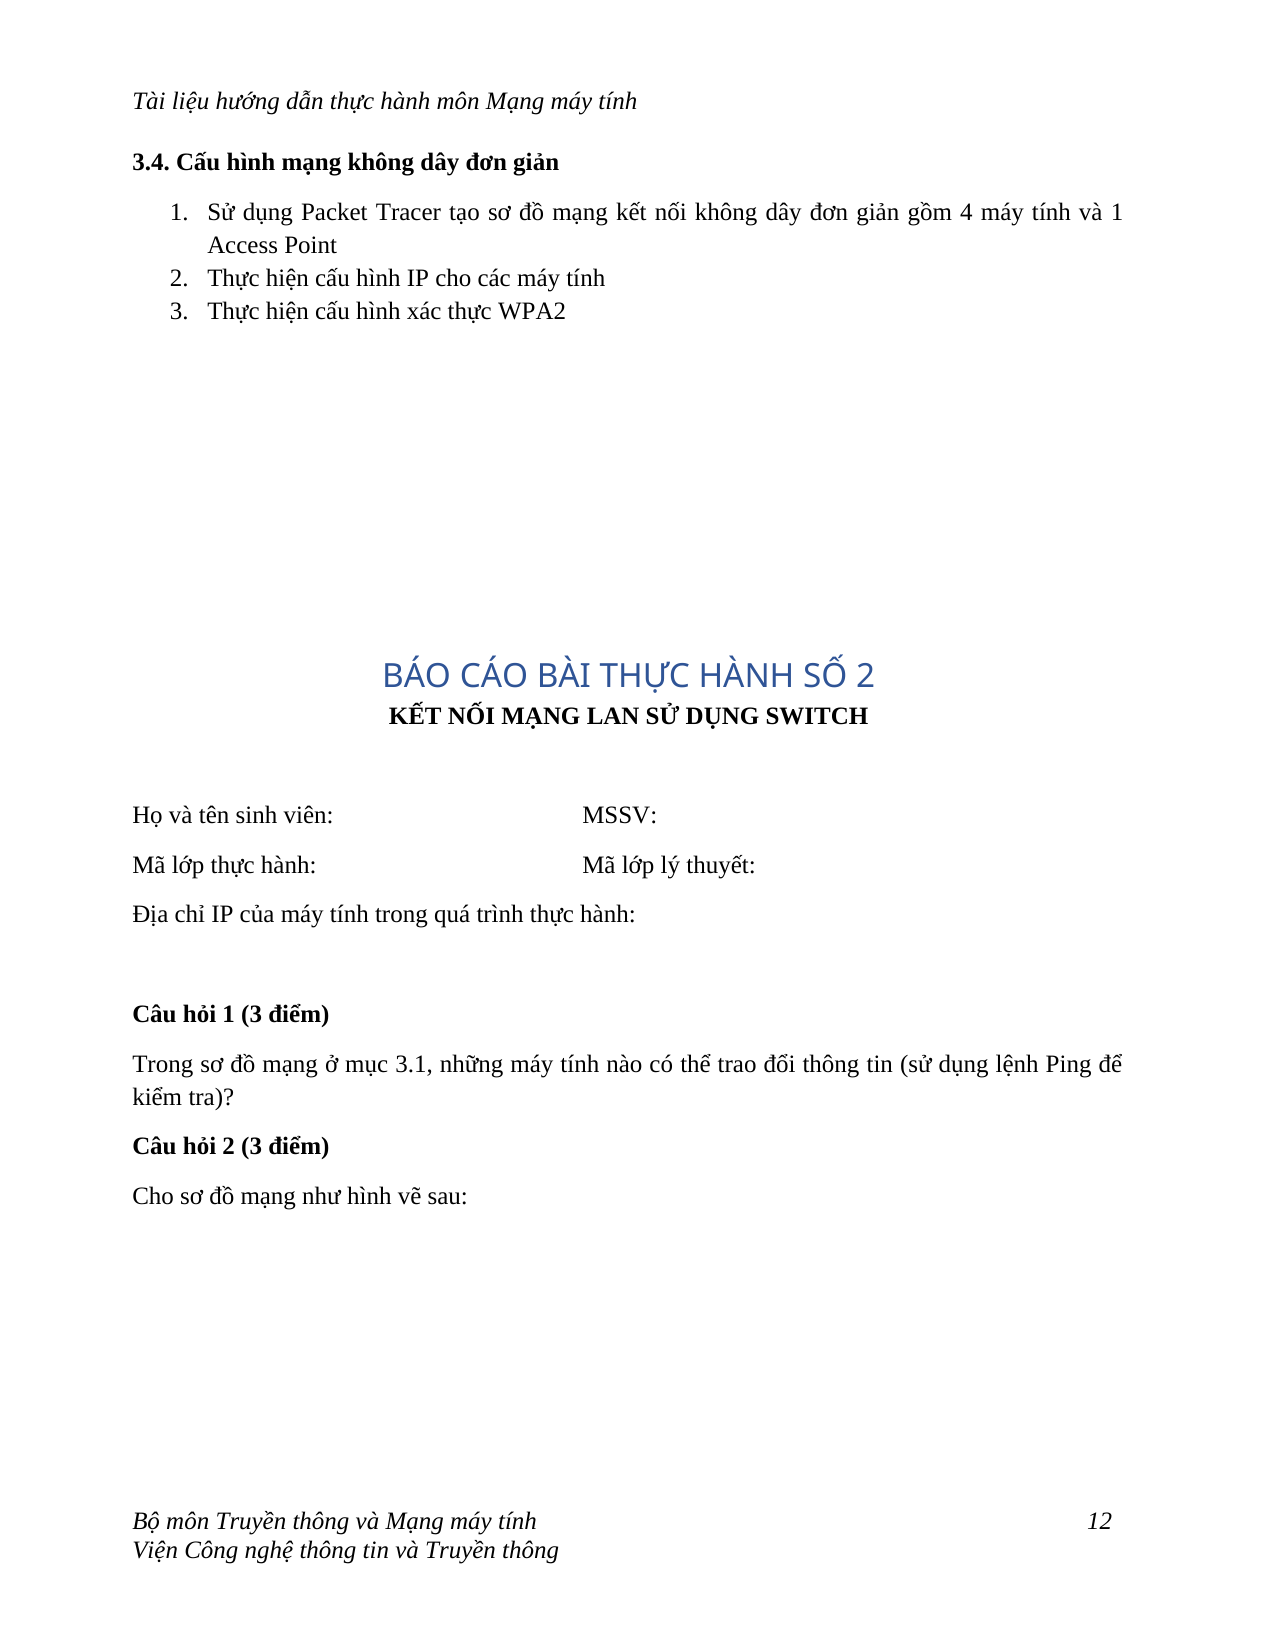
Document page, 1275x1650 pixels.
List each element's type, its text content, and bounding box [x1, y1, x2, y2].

text Câu hỏi 2 (3 điểm) [132, 1131, 1125, 1160]
text Trong sơ đồ mạng ở mục 3.1, những máy tính nào có thể trao đổi thông tin (sử dụng lệnh Ping để kiểm tra)? [132, 1049, 1125, 1110]
text Cho sơ đồ mạng như hình vẽ sau: [132, 1181, 1125, 1210]
list Thực hiện cấu hình xác thực WPA2 [169, 296, 1125, 324]
list Sử dụng Packet Tracer tạo sơ đồ mạng kết nối không dây đơn giản gồm 4 máy tính và 1 Access Point [169, 197, 1125, 258]
text 3.4. Cấu hình mạng không dây đơn giản [132, 147, 1125, 176]
text Mã lớp thực hành: Mã lớp lý thuyết: [132, 850, 1125, 879]
text Họ và tên sinh viên: MSSV: [132, 800, 1125, 829]
subtitle BÁO CÁO BÀI THỰC HÀNH SỐ 2 [132, 652, 1125, 697]
text KẾT NỐI MẠNG LAN SỬ DỤNG SWITCH [132, 701, 1125, 729]
text Địa chỉ IP của máy tính trong quá trình thực hành: [132, 899, 1125, 928]
list Thực hiện cấu hình IP cho các máy tính [169, 263, 1125, 291]
text Câu hỏi 1 (3 điểm) [132, 999, 1125, 1028]
